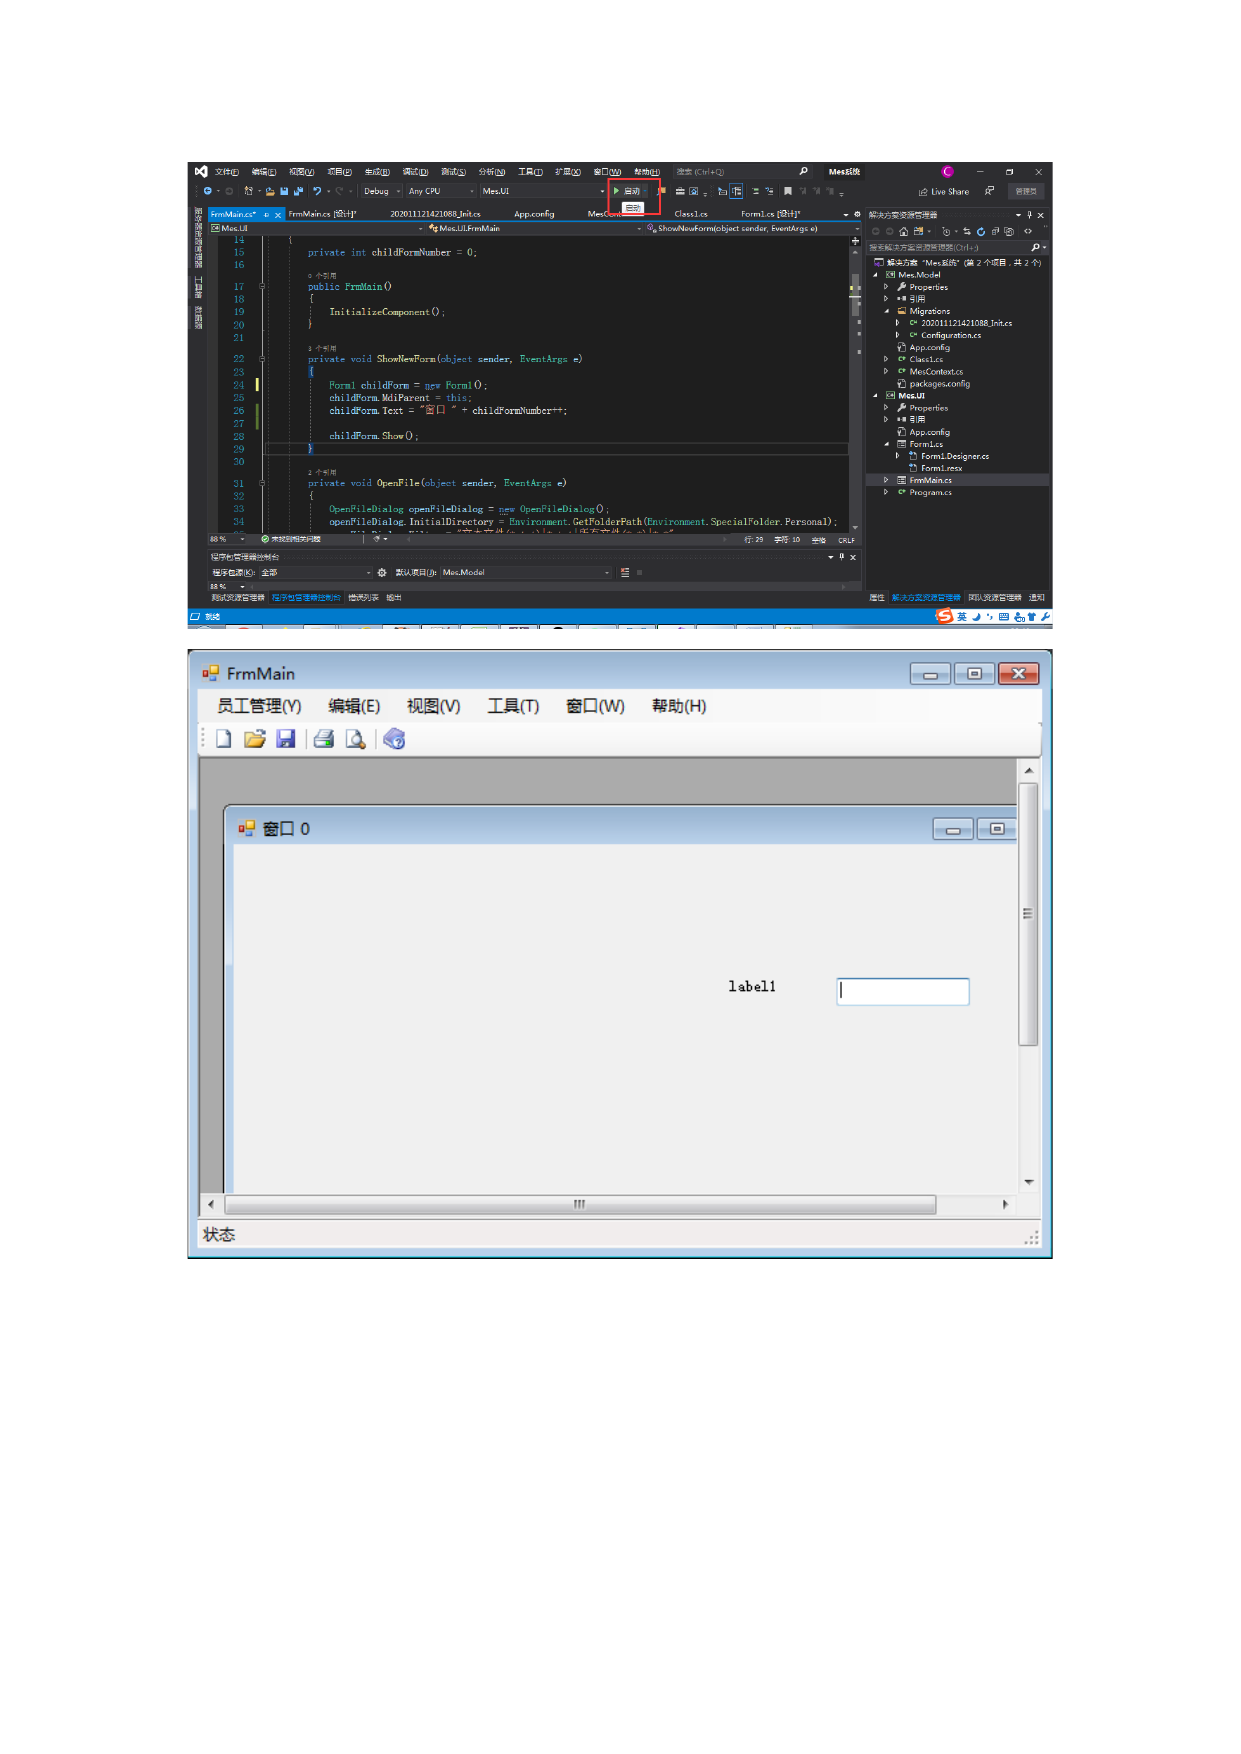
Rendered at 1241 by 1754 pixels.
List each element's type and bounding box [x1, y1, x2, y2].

picture [187, 649, 1053, 1259]
picture [187, 162, 1053, 629]
